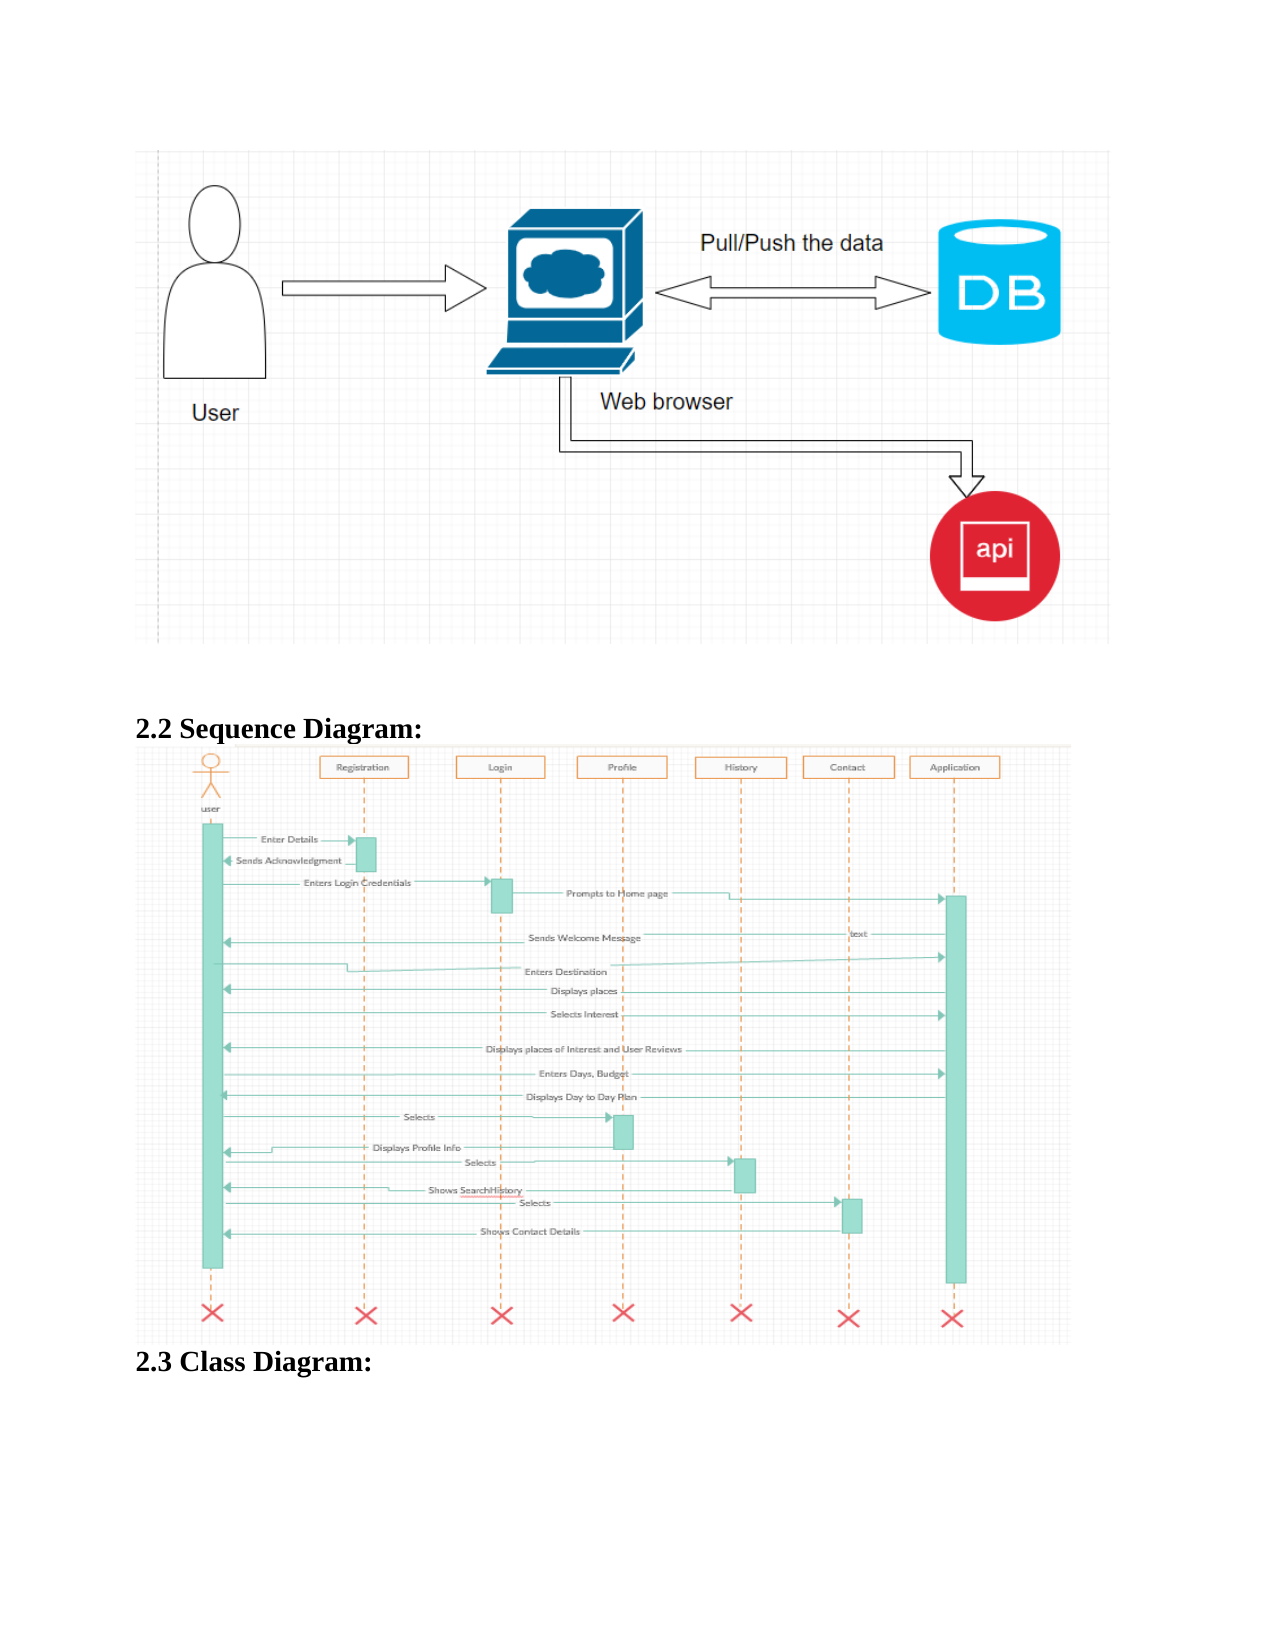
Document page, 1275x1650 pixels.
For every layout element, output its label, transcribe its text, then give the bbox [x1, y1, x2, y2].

text 2.3 Class Diagram: [135, 1344, 1200, 1378]
text 2.2 Sequence Diagram: [135, 711, 1200, 744]
picture [135, 150, 1111, 644]
picture [135, 744, 1072, 1345]
